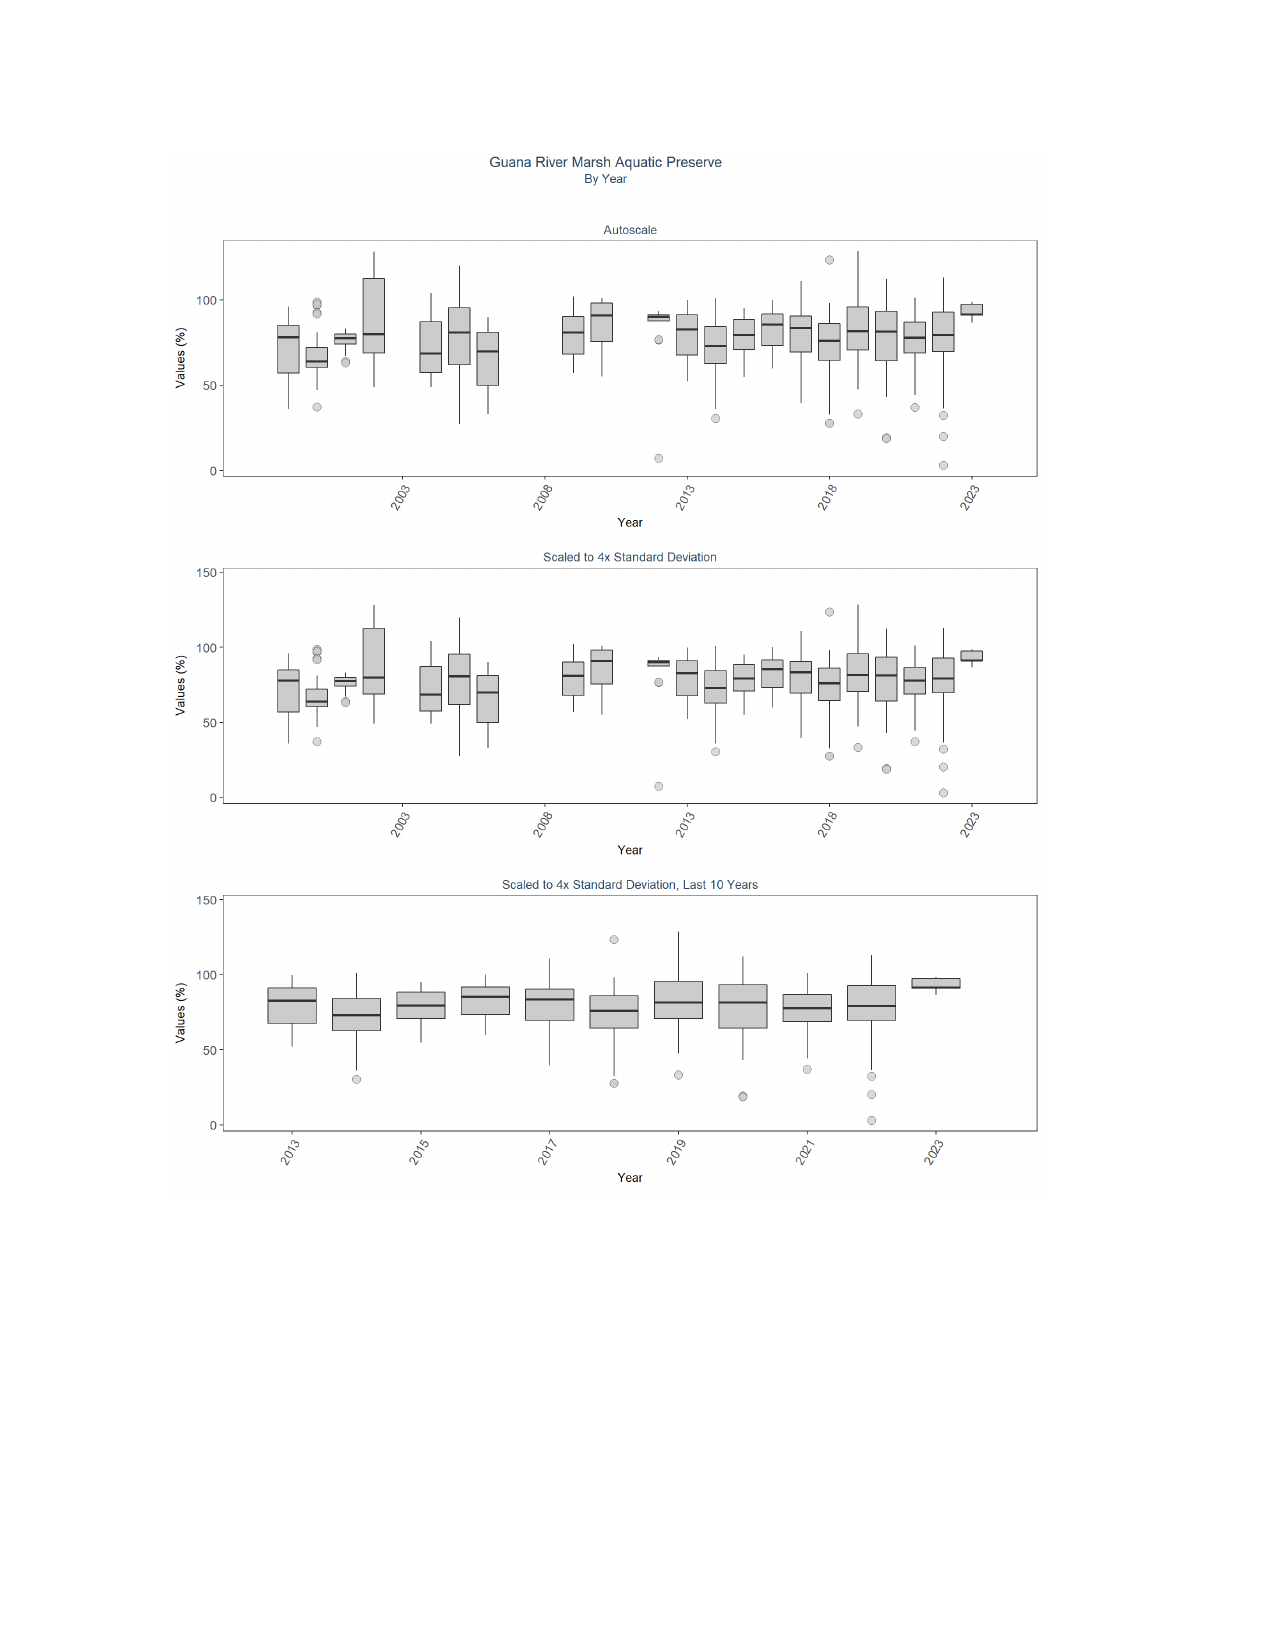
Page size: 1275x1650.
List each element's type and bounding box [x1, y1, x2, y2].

picture [168, 150, 1044, 1200]
